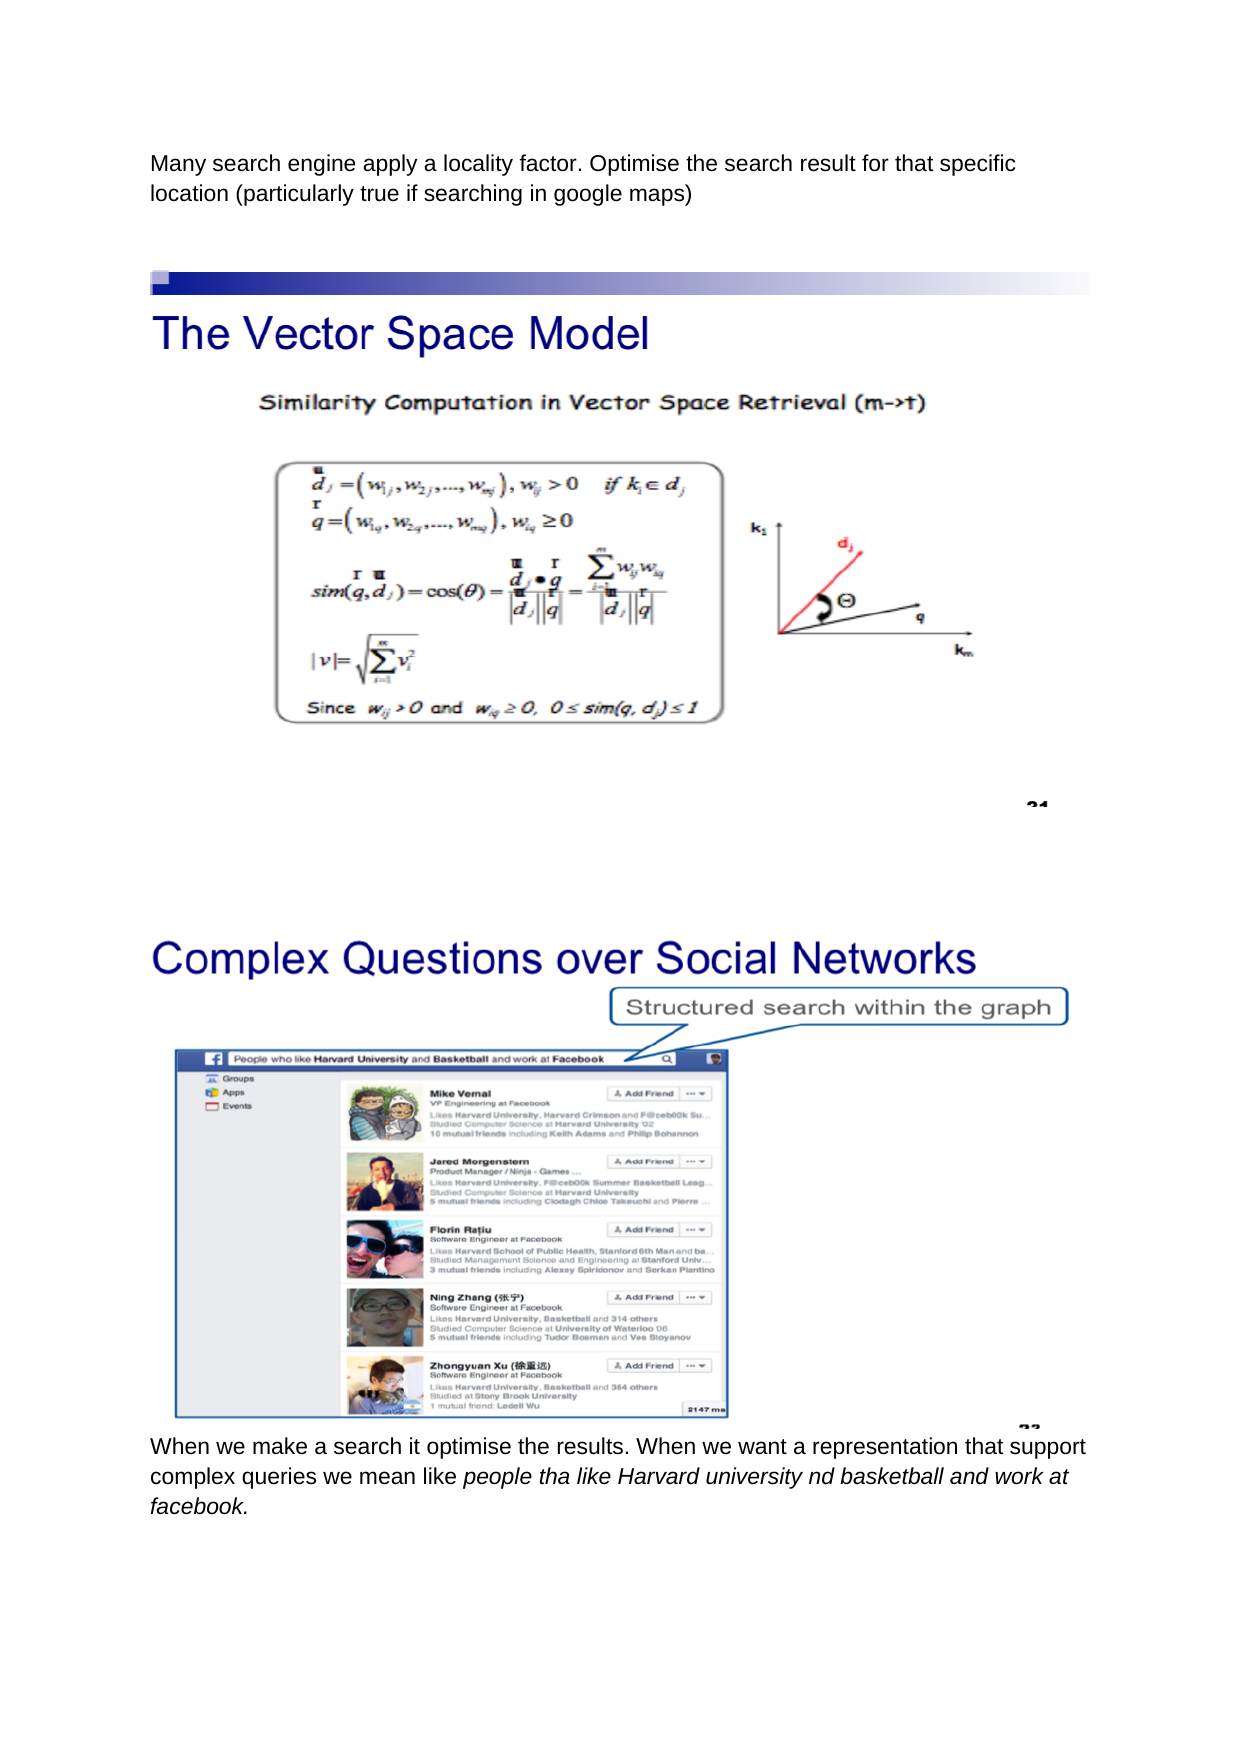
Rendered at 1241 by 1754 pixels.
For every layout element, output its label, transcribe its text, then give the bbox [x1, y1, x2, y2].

picture [150, 270, 1091, 807]
picture [150, 931, 1091, 1429]
text When we make a search it optimise the results. When we want a representation that support complex queries we mean like people tha like Harvard university nd basketball and work at facebook. [150, 1433, 1090, 1519]
text Many search engine apply a locality factor. Optimise the search result for that specific location (particularly true if searching in google maps) [150, 150, 1090, 207]
